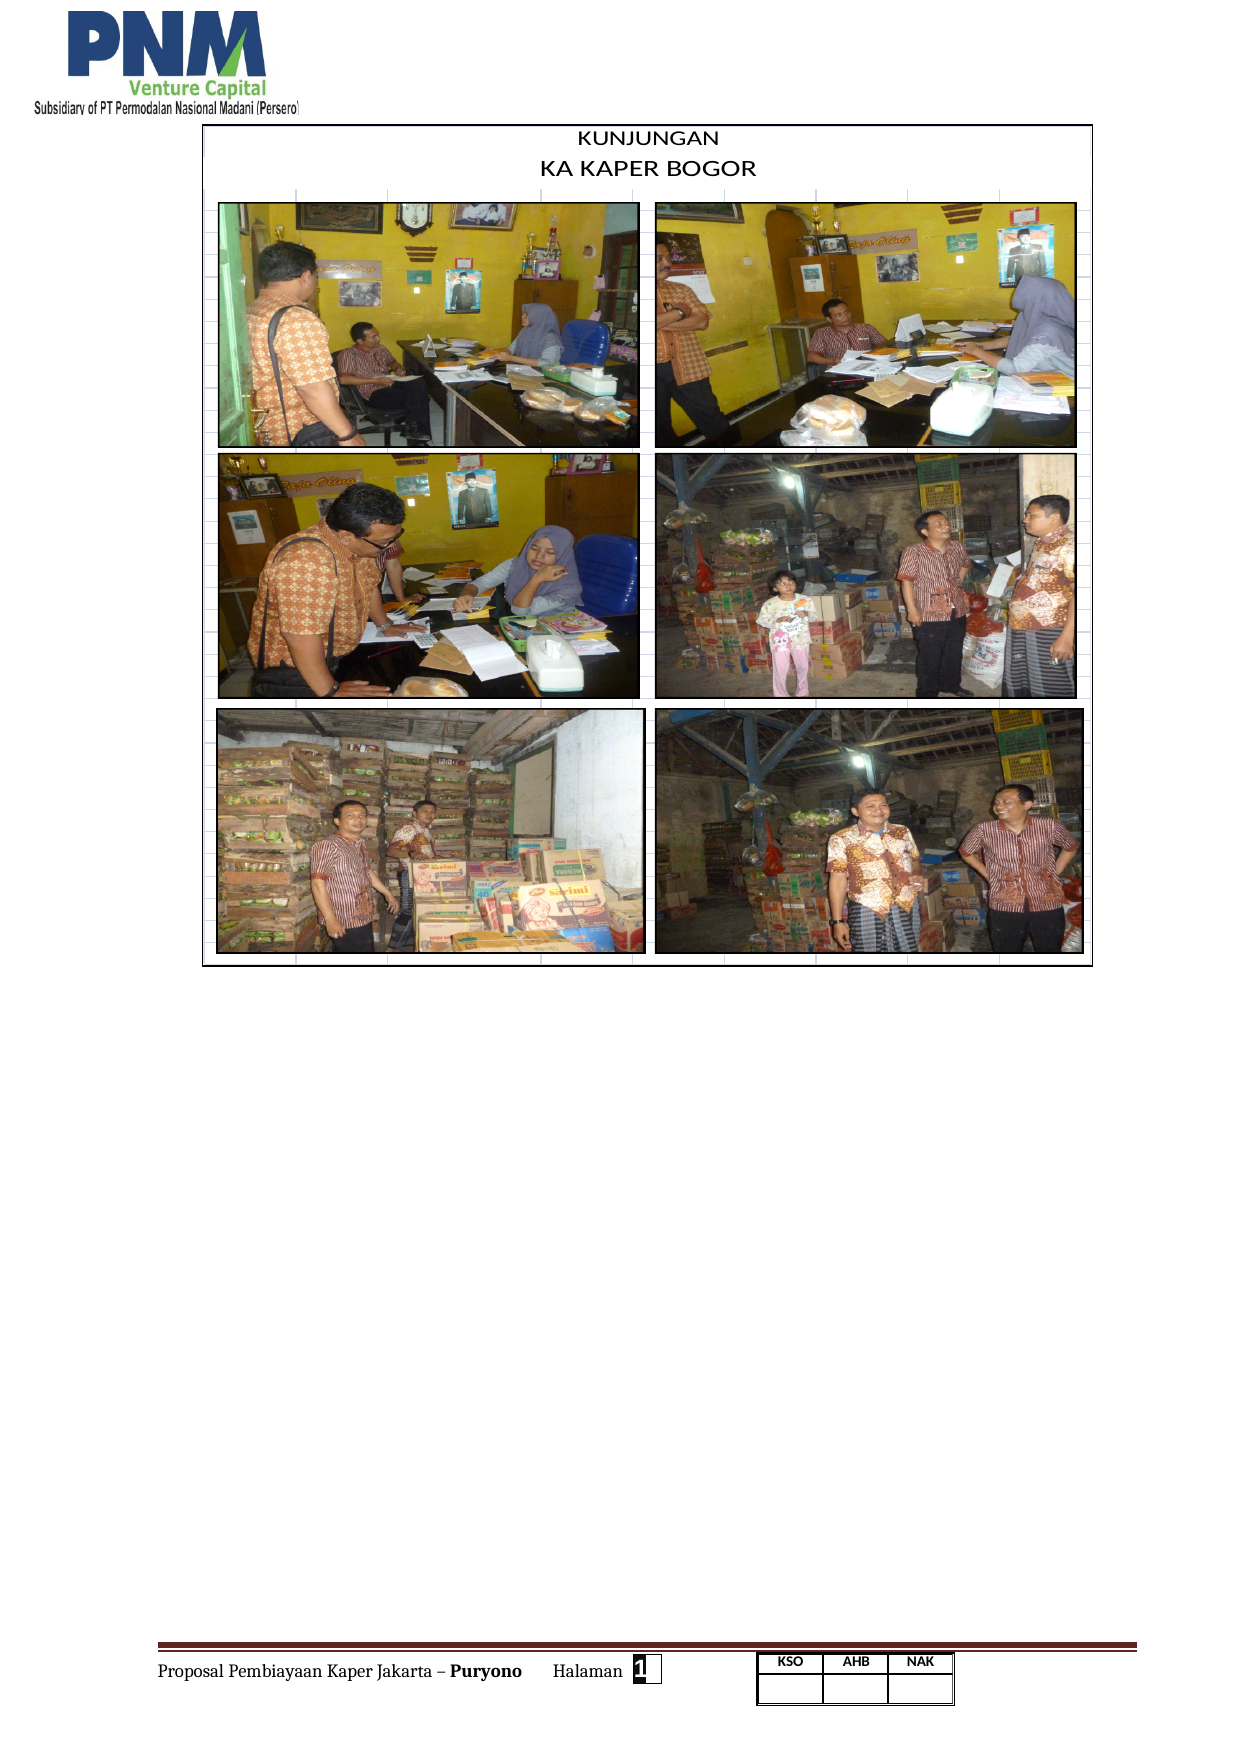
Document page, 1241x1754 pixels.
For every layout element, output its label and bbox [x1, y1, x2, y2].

picture [34, 11, 299, 114]
